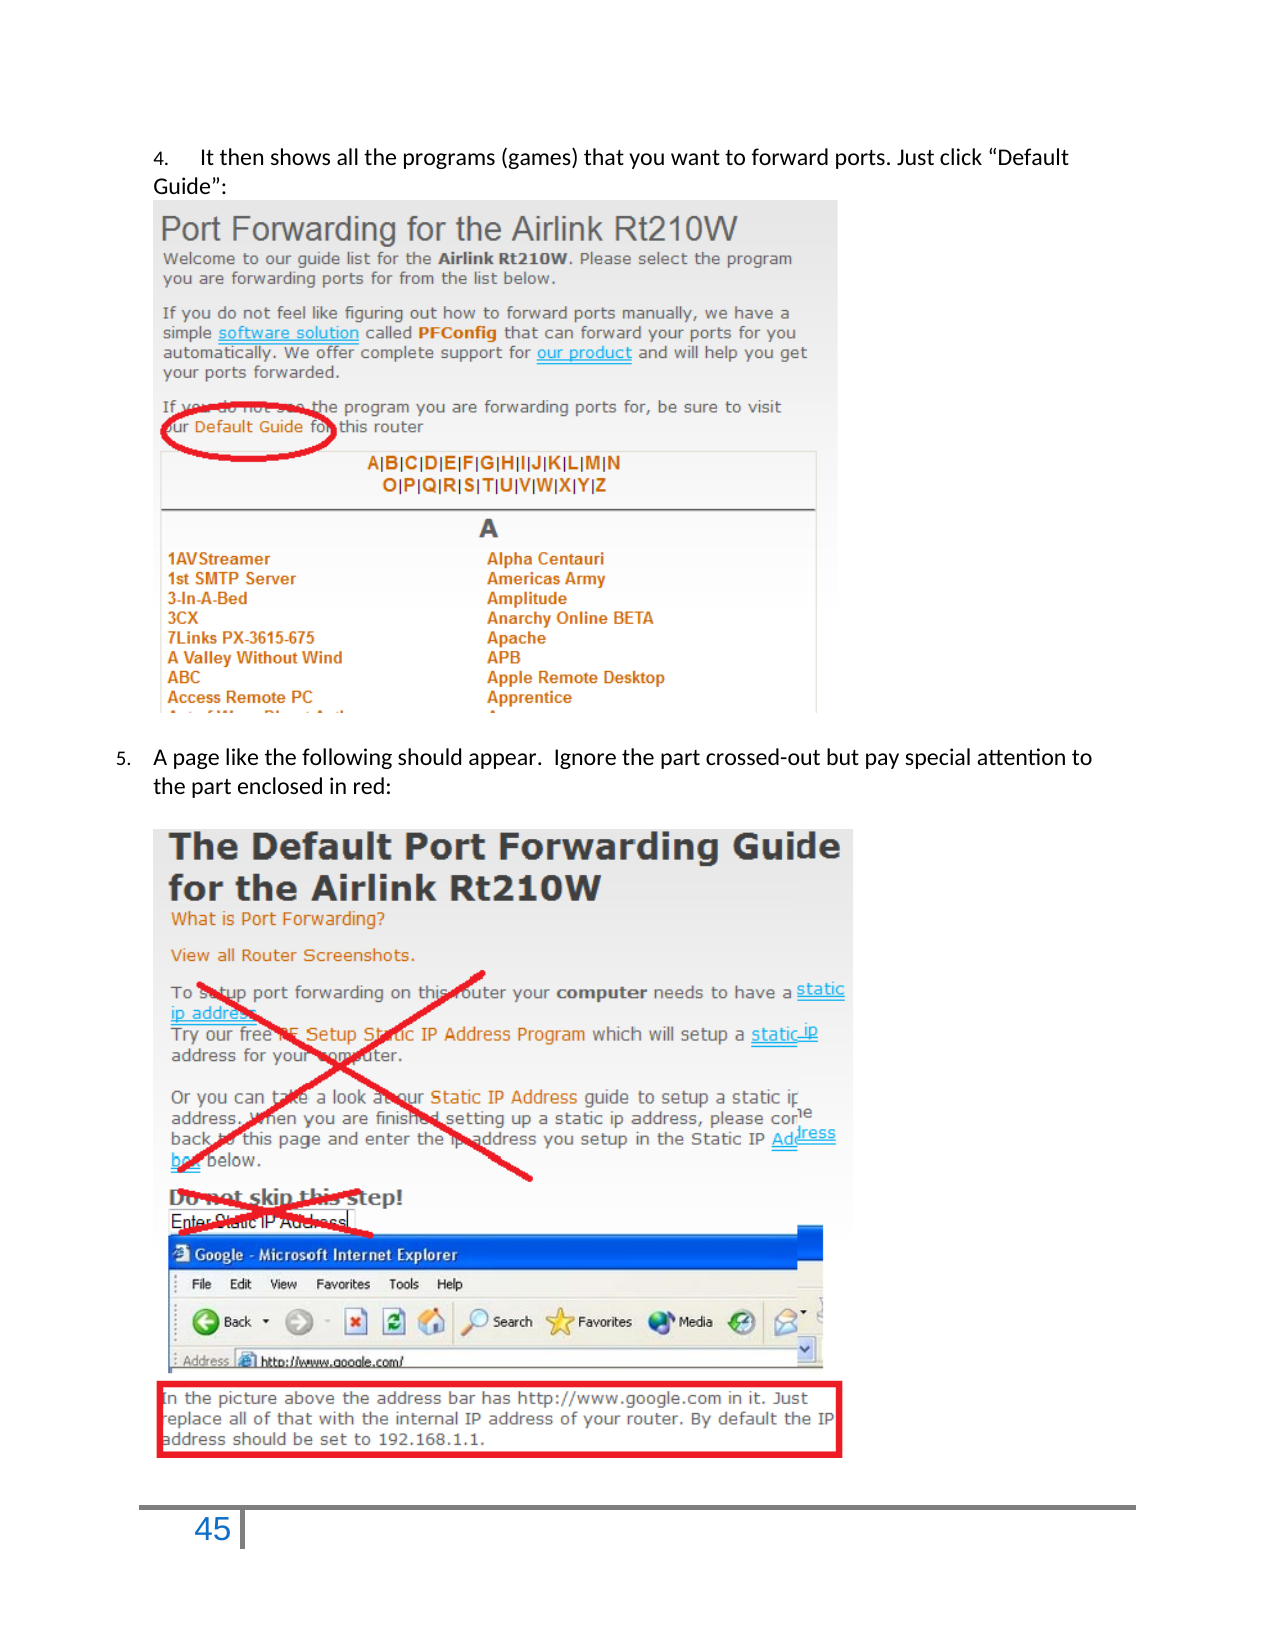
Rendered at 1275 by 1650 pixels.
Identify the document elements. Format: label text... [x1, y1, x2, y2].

picture [153, 200, 838, 713]
picture [153, 829, 854, 1458]
list A page like the following should appear. Ignore the part crossed-out but pay special attention to the part enclosed in red: [116, 742, 1128, 800]
